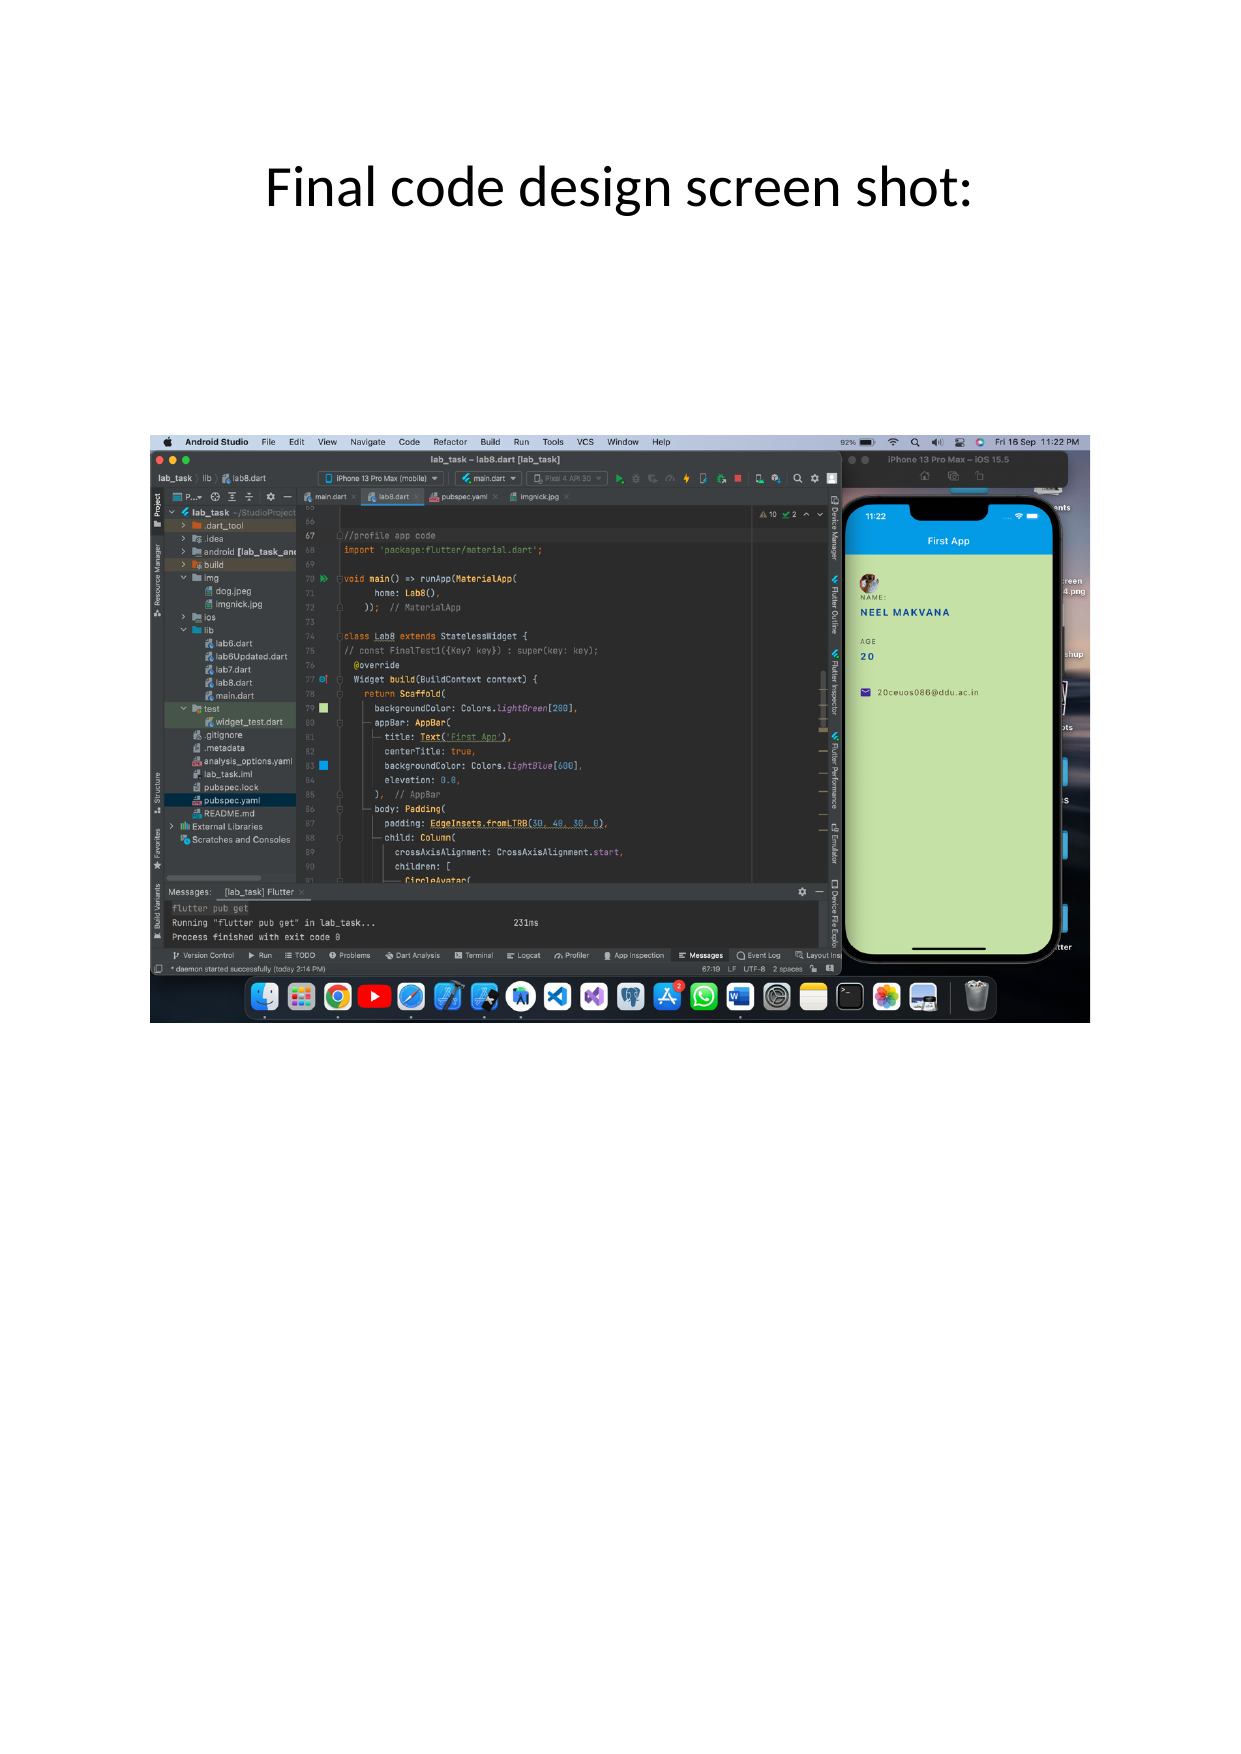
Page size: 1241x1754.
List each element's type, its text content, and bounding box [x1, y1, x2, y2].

picture [150, 435, 1091, 1023]
text Final code design screen shot: [150, 150, 1090, 221]
